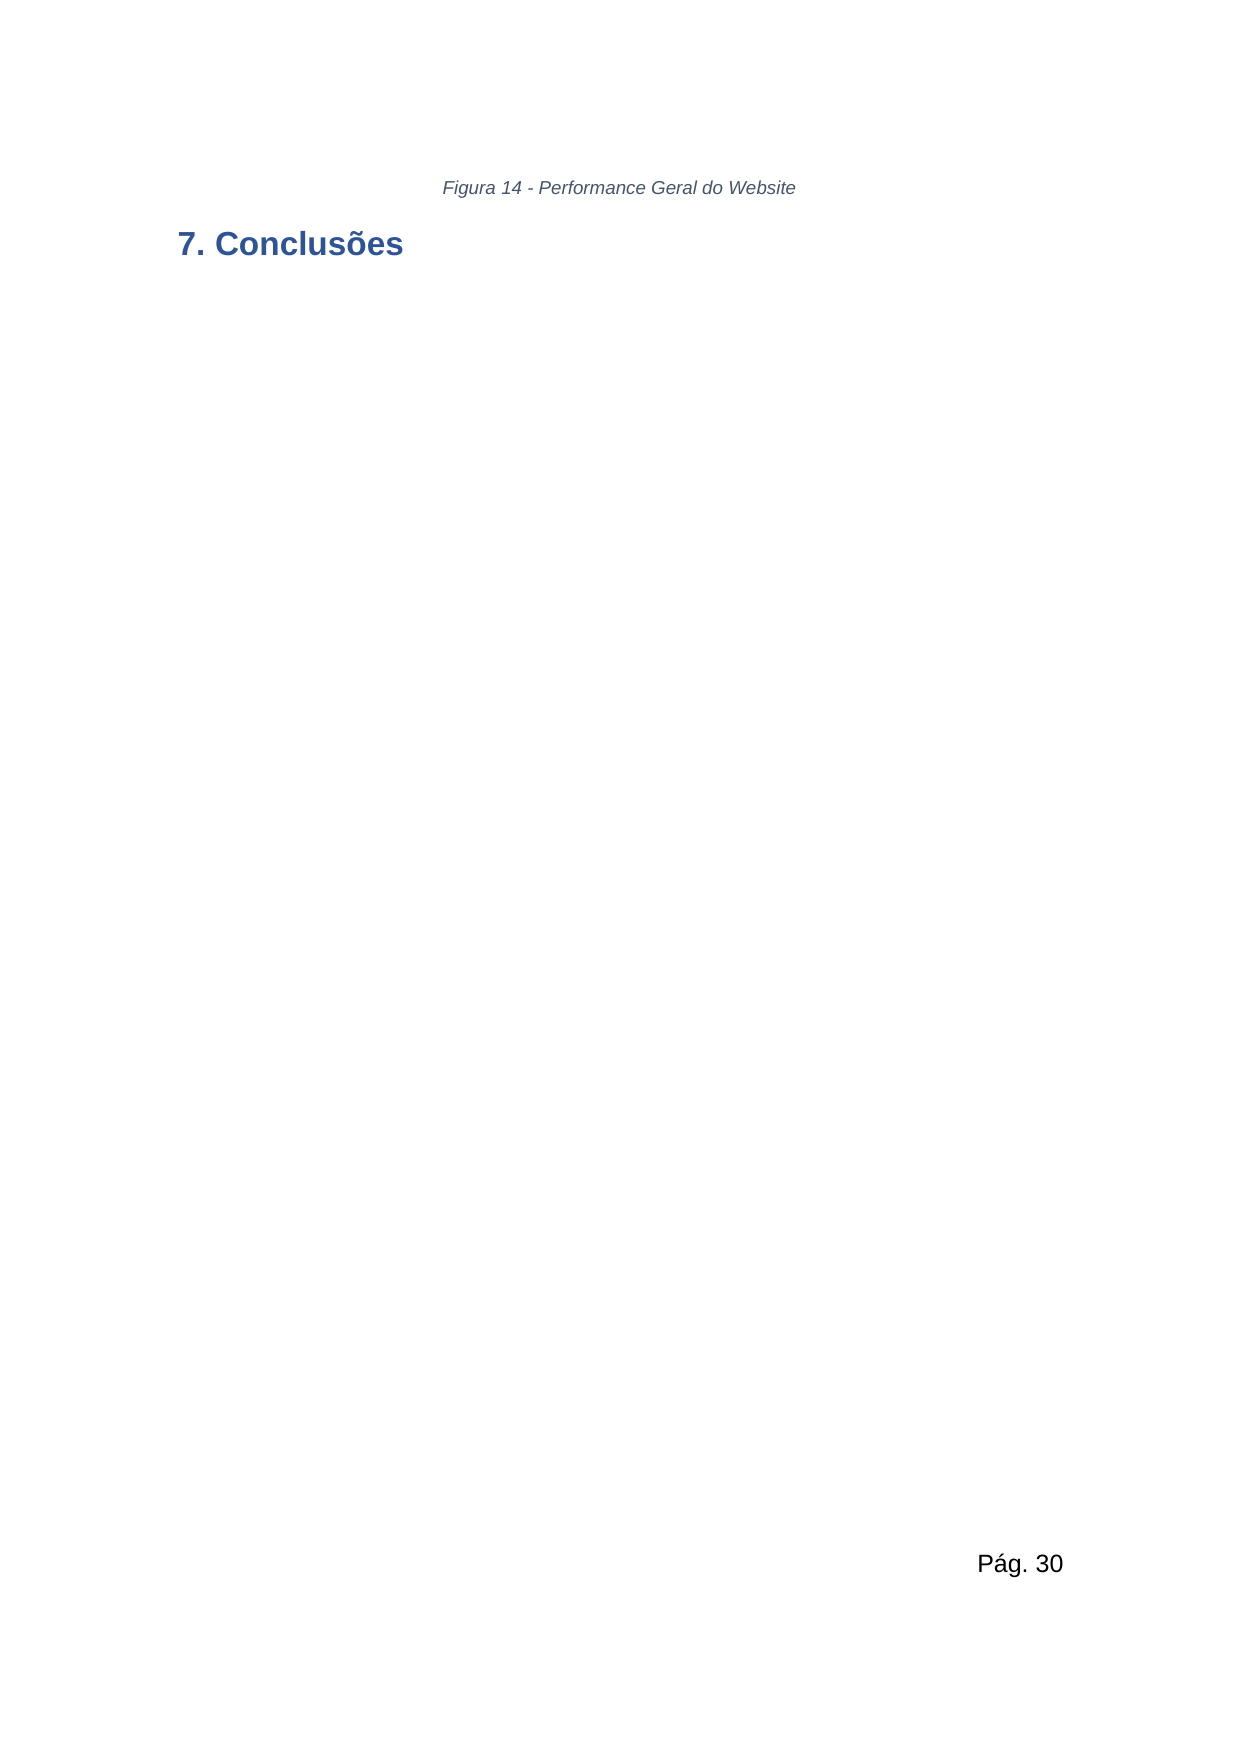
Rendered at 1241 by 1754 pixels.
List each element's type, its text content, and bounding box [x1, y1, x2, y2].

subtitle Conclusões [177, 224, 1063, 262]
text Figura 14 - Performance Geral do Website [177, 177, 1063, 199]
